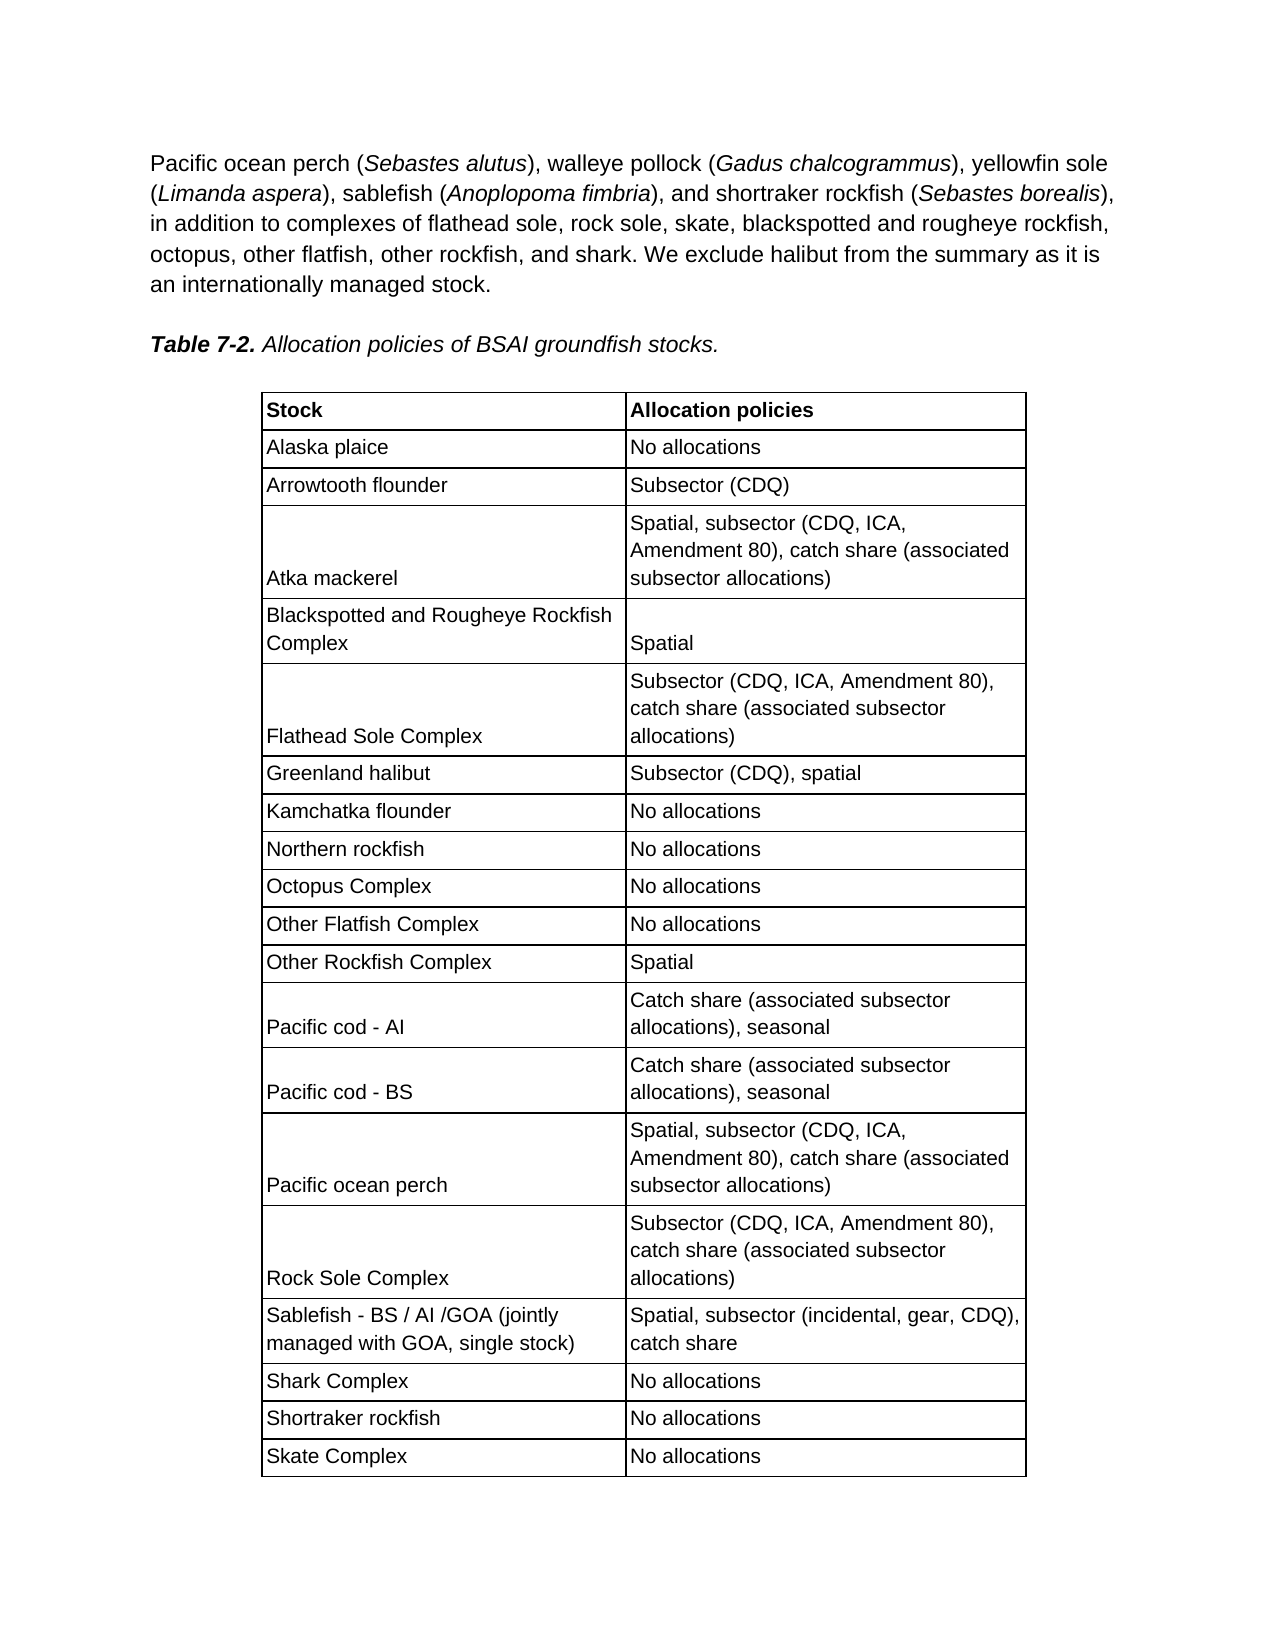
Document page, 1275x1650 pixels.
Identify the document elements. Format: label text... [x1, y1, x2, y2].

table_cell Kamchatka flounder [263, 795, 625, 831]
table_cell Shortraker rockfish [263, 1402, 625, 1438]
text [150, 150, 1125, 297]
table_cell Atka mackerel [263, 506, 625, 597]
table_cell No allocations [627, 795, 1025, 831]
table_cell Catch share (associated subsector allocations), seasonal [627, 983, 1025, 1047]
table_cell Greenland halibut [263, 757, 625, 793]
table_cell Rock Sole Complex [263, 1206, 625, 1297]
table_cell No allocations [627, 870, 1025, 906]
table_cell Alaska plaice [263, 431, 625, 467]
table_cell No allocations [627, 431, 1025, 467]
table_cell Shark Complex [263, 1364, 625, 1400]
table_cell Other Rockfish Complex [263, 946, 625, 982]
table_cell No allocations [627, 908, 1025, 944]
table_cell Spatial, subsector (CDQ, ICA, Amendment 80), catch share (associated subsector allocations) [627, 506, 1025, 597]
table_cell No allocations [627, 1364, 1025, 1400]
table_cell Octopus Complex [263, 870, 625, 906]
table_cell Northern rockfish [263, 832, 625, 868]
table_cell Skate Complex [263, 1440, 625, 1476]
table_cell No allocations [627, 1440, 1025, 1476]
table_cell Other Flatfish Complex [263, 908, 625, 944]
table_cell Flathead Sole Complex [263, 664, 625, 755]
table_header Allocation policies [627, 393, 1025, 429]
table_cell Catch share (associated subsector allocations), seasonal [627, 1048, 1025, 1112]
table_cell Pacific cod - BS [263, 1048, 625, 1112]
text Table 7-2. Allocation policies of BSAI groundfish stocks. [150, 331, 1125, 358]
table_cell Blackspotted and Rougheye Rockfish Complex [263, 599, 625, 663]
table_cell No allocations [627, 832, 1025, 868]
table_header Stock [263, 393, 625, 429]
table_cell Arrowtooth flounder [263, 469, 625, 505]
table_cell No allocations [627, 1402, 1025, 1438]
table_cell Pacific cod - AI [263, 983, 625, 1047]
table_cell Spatial, subsector (incidental, gear, CDQ), catch share [627, 1299, 1025, 1363]
table_cell Subsector (CDQ, ICA, Amendment 80), catch share (associated subsector allocations) [627, 664, 1025, 755]
table_cell Sablefish - BS / AI /GOA (jointly managed with GOA, single stock) [263, 1299, 625, 1363]
table_cell Subsector (CDQ), spatial [627, 757, 1025, 793]
table_cell Spatial [627, 599, 1025, 663]
table_cell Subsector (CDQ, ICA, Amendment 80), catch share (associated subsector allocations) [627, 1206, 1025, 1297]
table_cell Spatial, subsector (CDQ, ICA, Amendment 80), catch share (associated subsector allocations) [627, 1114, 1025, 1205]
table_cell Subsector (CDQ) [627, 469, 1025, 505]
table_cell Pacific ocean perch [263, 1114, 625, 1205]
table_cell Spatial [627, 946, 1025, 982]
